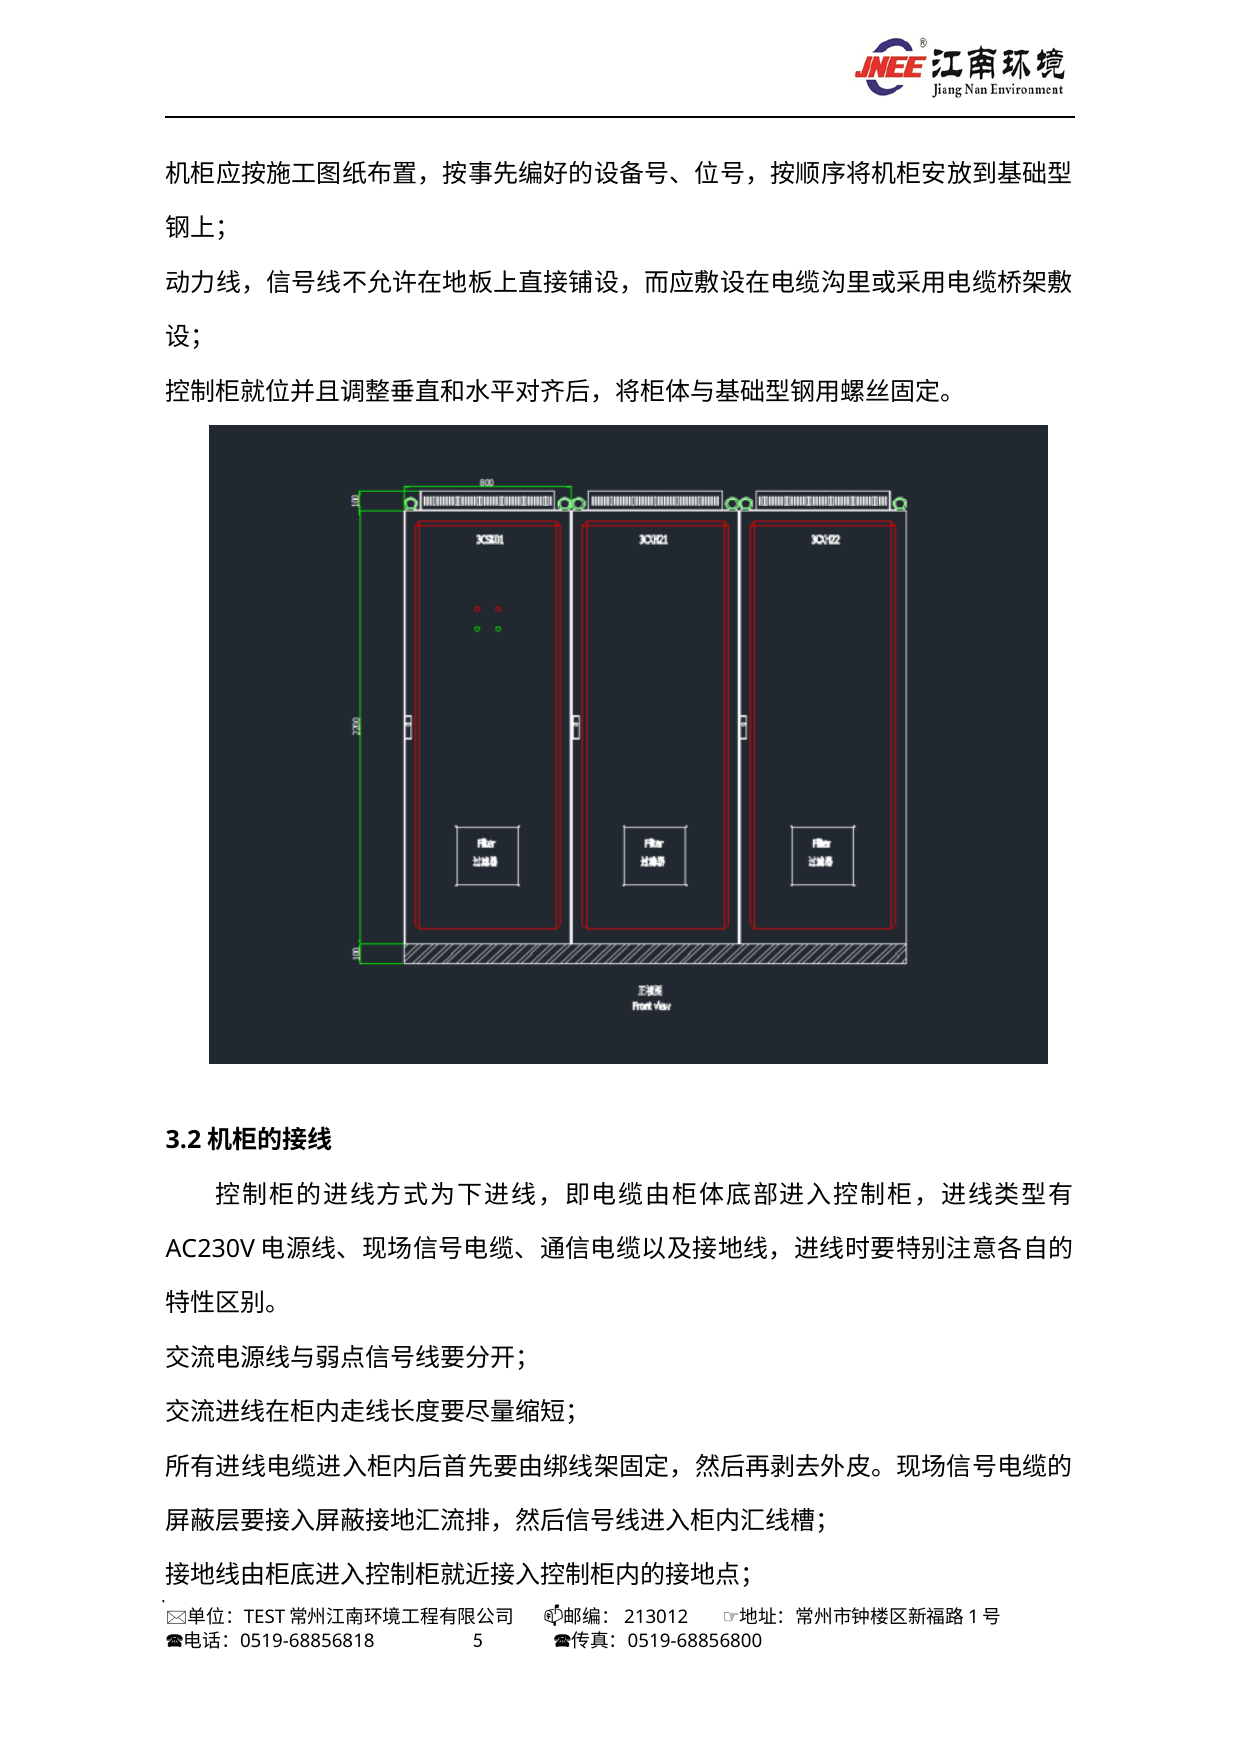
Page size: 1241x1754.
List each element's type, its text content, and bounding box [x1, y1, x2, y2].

text 动力线，信号线不允许在地板上直接铺设，而应敷设在电缆沟里或采用电缆桥架敷设； [165, 262, 1075, 353]
text 机柜应按施工图纸布置，按事先编好的设备号、位号，按顺序将机柜安放到基础型钢上； [165, 153, 1075, 244]
text 接地线由柜底进入控制柜就近接入控制柜内的接地点； [165, 1555, 1075, 1591]
text 控制柜就位并且调整垂直和水平对齐后，将柜体与基础型钢用螺丝固定。 [165, 371, 1075, 407]
text 所有进线电缆进入柜内后首先要由绑线架固定，然后再剥去外皮。现场信号电缆的屏蔽层要接入屏蔽接地汇流排，然后信号线进入柜内汇线槽； [165, 1446, 1075, 1537]
text 控制柜的进线方式为下进线，即电缆由柜体底部进入控制柜，进线类型有AC230V电源线、现场信号电缆、通信电缆以及接地线，进线时要特别注意各自的特性区别。 [165, 1174, 1075, 1319]
text 3.2 机柜的接线 [165, 1120, 1075, 1156]
picture [845, 32, 1080, 99]
text 交流进线在柜内走线长度要尽量缩短； [165, 1392, 1075, 1428]
text 交流电源线与弱点信号线要分开； [165, 1337, 1075, 1373]
picture [209, 425, 1048, 1064]
